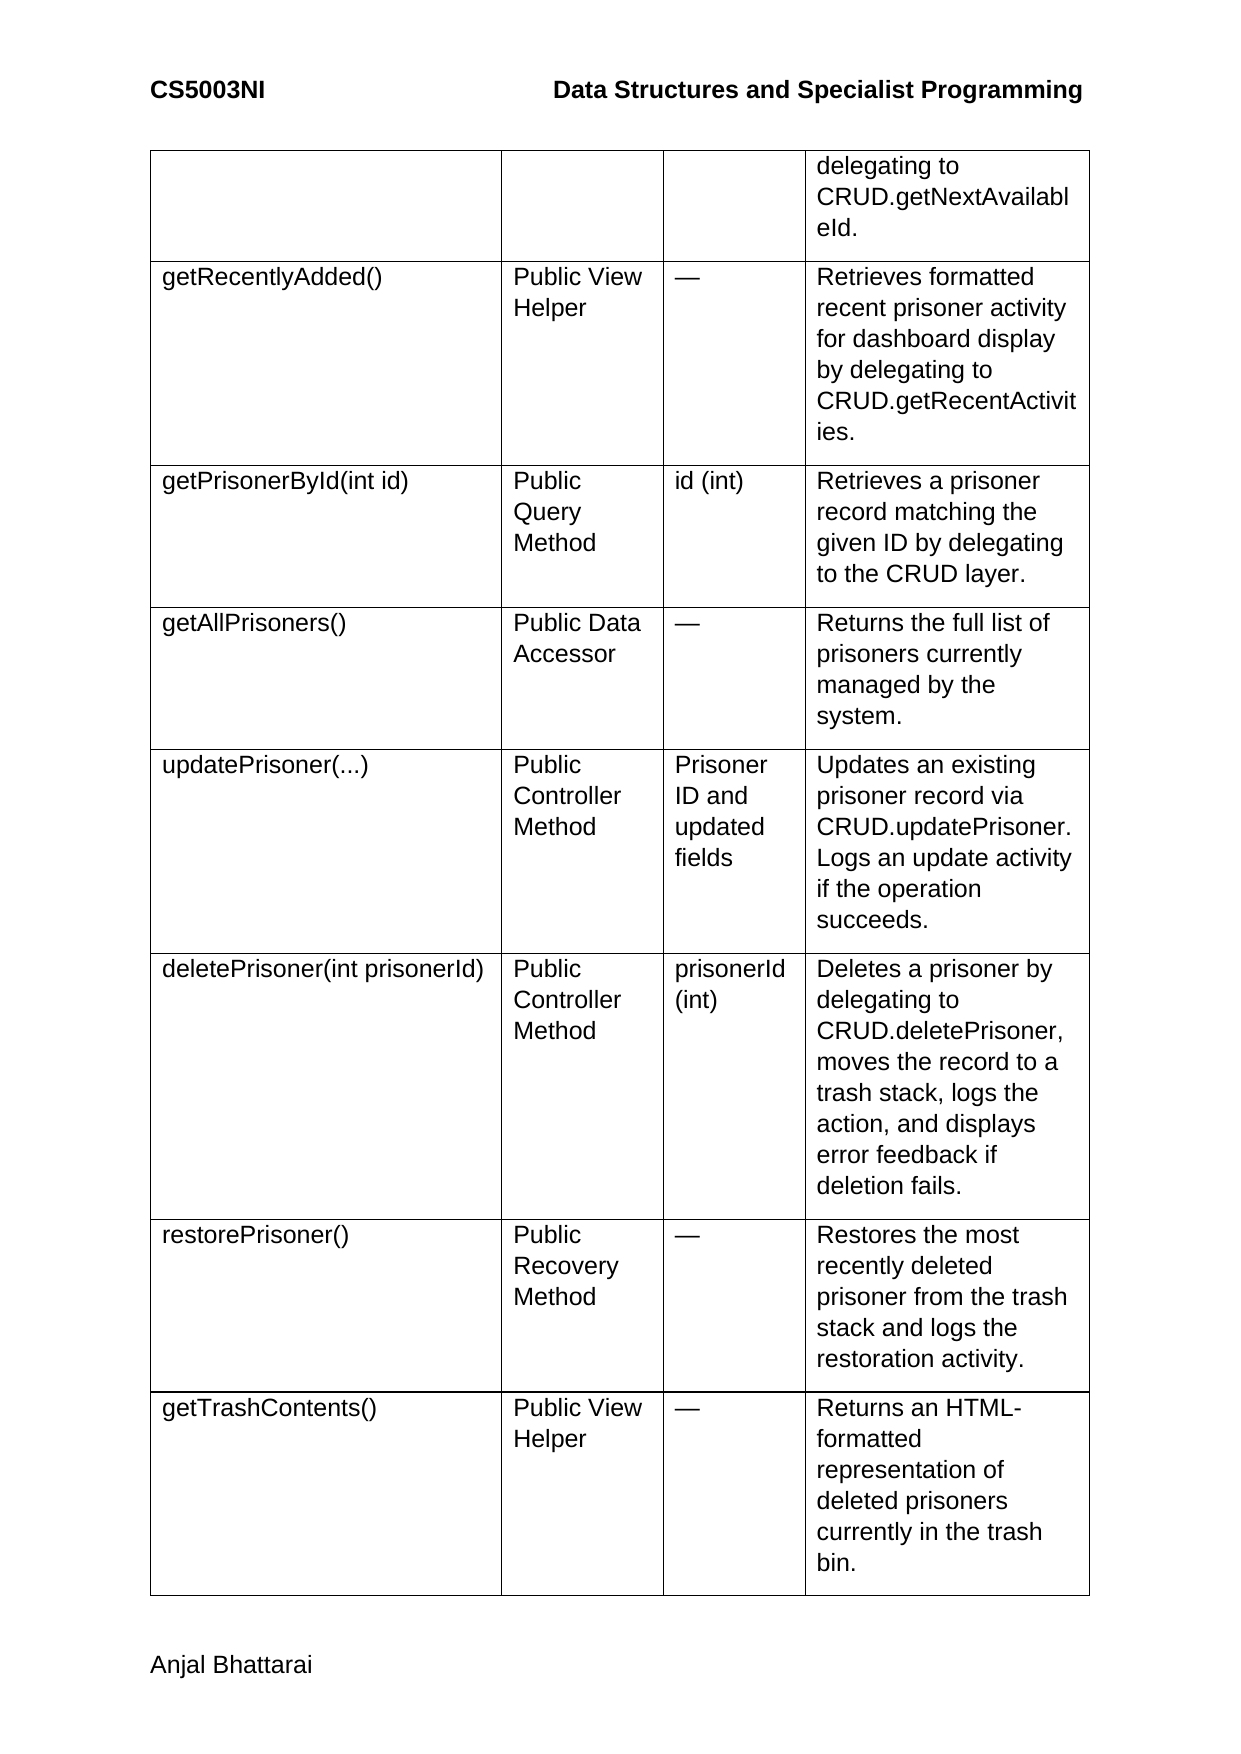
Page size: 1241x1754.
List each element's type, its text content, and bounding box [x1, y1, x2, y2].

table_cell Public Controller Method [502, 954, 663, 1218]
table_cell restorePrisoner() [151, 1220, 501, 1391]
table_cell Public Recovery Method [502, 1220, 663, 1391]
table_cell Public View Helper [502, 262, 663, 465]
table_cell getTrashContents() [151, 1393, 501, 1595]
table_cell deletePrisoner(int prisonerId) [151, 954, 501, 1218]
table_cell Retrieves formatted recent prisoner activity for dashboard display by delegating to CRUD.getRecentActivities. [806, 262, 1089, 465]
table_cell Public View Helper [502, 1393, 663, 1595]
table_cell prisonerId (int) [664, 954, 805, 1218]
table_cell Returns the full list of prisoners currently managed by the system. [806, 608, 1089, 748]
table_cell — [664, 1393, 805, 1595]
table_cell — [664, 262, 805, 465]
table_cell Prisoner ID and updated fields [664, 750, 805, 952]
table_cell Returns an HTML-formatted representation of deleted prisoners currently in the trash bin. [806, 1393, 1089, 1595]
table_cell Deletes a prisoner by delegating to CRUD.deletePrisoner, moves the record to a trash stack, logs the action, and displays error feedback if deletion fails. [806, 954, 1089, 1218]
table_cell updatePrisoner(...) [151, 750, 501, 952]
table_cell — [664, 151, 805, 261]
table_cell getPrisonerById(int id) [151, 466, 501, 607]
table_cell id (int) [664, 466, 805, 607]
table_cell Restores the most recently deleted prisoner from the trash stack and logs the restoration activity. [806, 1220, 1089, 1391]
table_cell Public Controller Method [502, 750, 663, 952]
table_cell Public Query Method [502, 466, 663, 607]
table_cell Public Data Accessor [502, 608, 663, 748]
table_cell getRecentlyAdded() [151, 262, 501, 465]
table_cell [151, 151, 501, 261]
table_cell Retrieves a prisoner record matching the given ID by delegating to the CRUD layer. [806, 466, 1089, 607]
table_cell Updates an existing prisoner record via CRUD.updatePrisoner. Logs an update activity if the operation succeeds. [806, 750, 1089, 952]
table_cell getAllPrisoners() [151, 608, 501, 748]
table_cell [806, 151, 1089, 261]
table_cell — [664, 608, 805, 748]
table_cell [502, 151, 663, 261]
table_cell — [664, 1220, 805, 1391]
